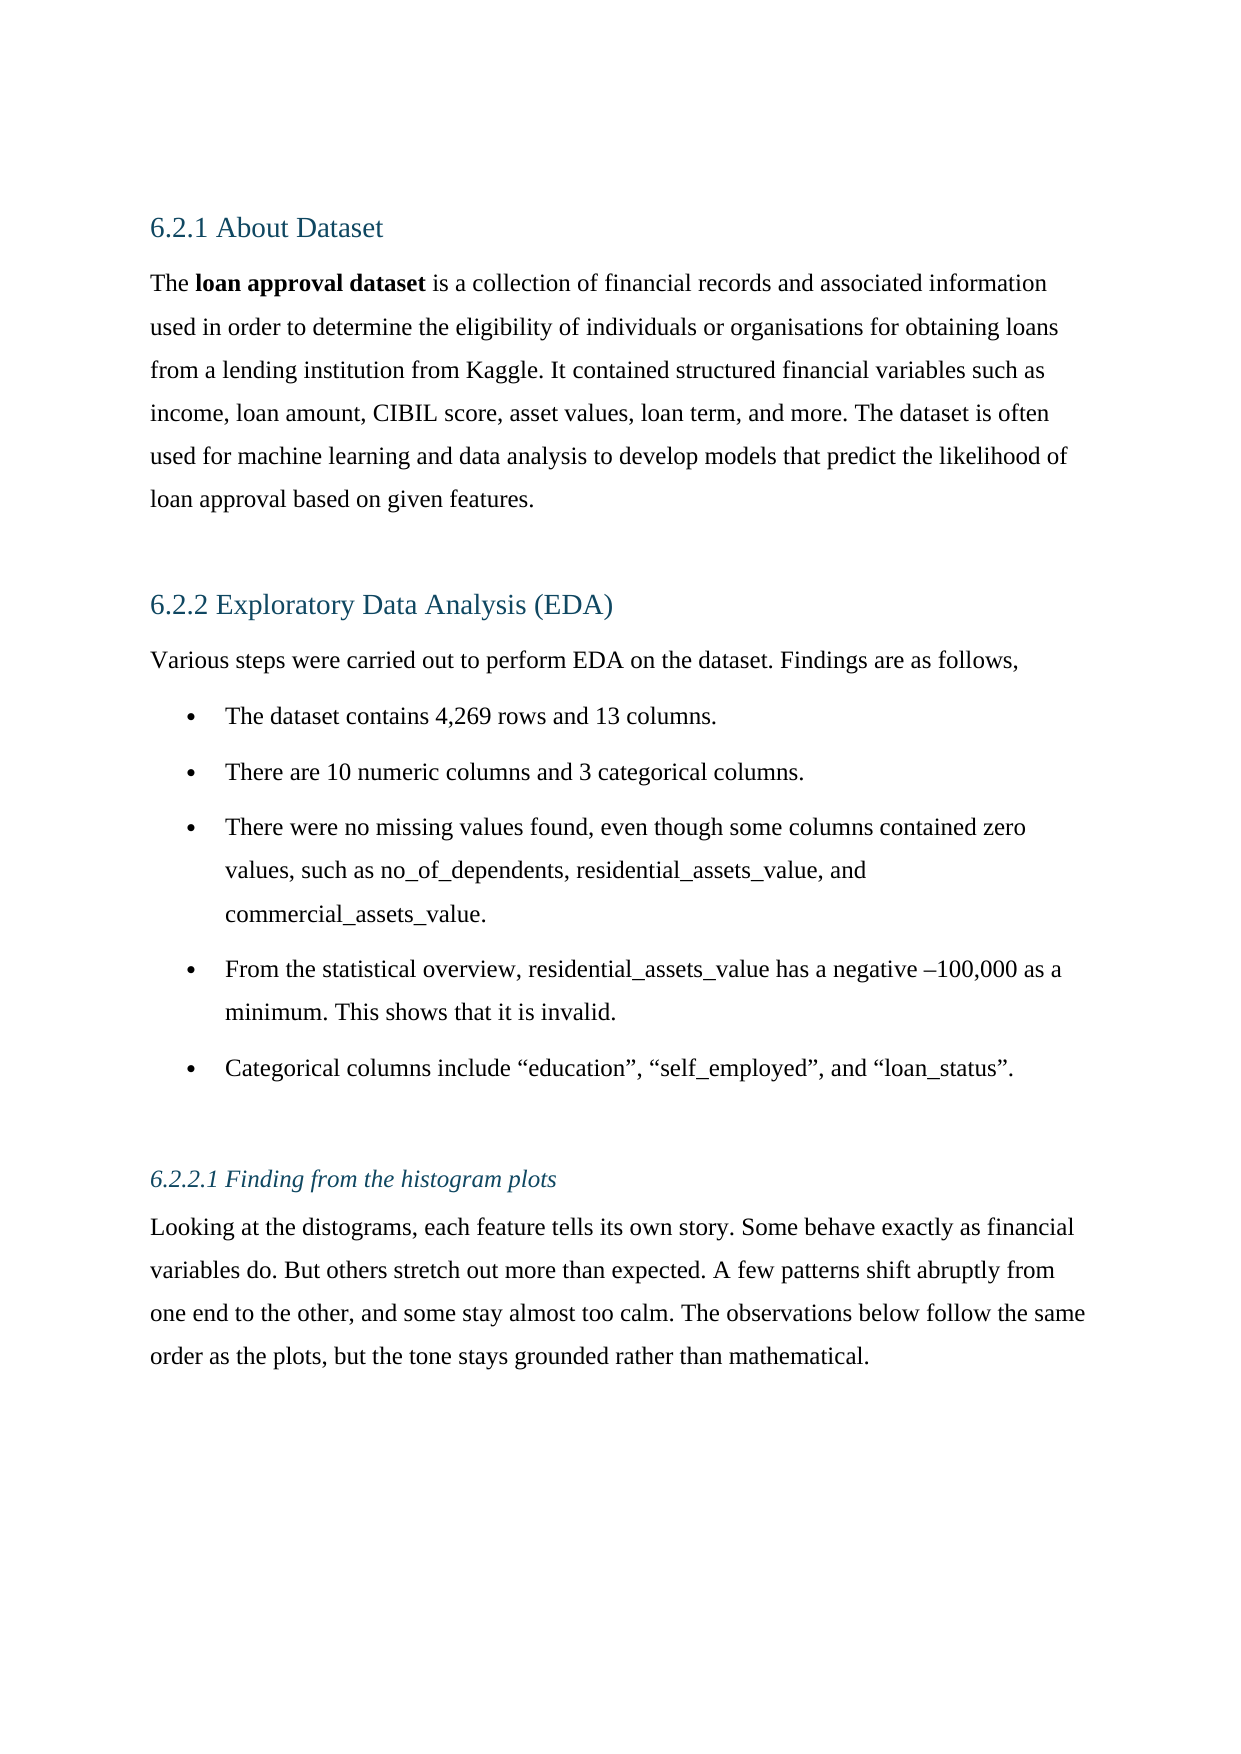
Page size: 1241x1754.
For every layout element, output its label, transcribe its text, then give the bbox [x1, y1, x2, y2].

list There were no missing values found, even though some columns contained zero values, such as no_of_dependents, residential_assets_value, and commercial_assets_value. [187, 812, 1090, 927]
text Looking at the distograms, each feature tells its own story. Some behave exactly as financial variables do. But others stretch out more than expected. A few patterns shift abruptly from one end to the other, and some stay almost too calm. The observations below follow the same order as the plots, but the tone stays grounded rather than mathematical. [150, 1212, 1090, 1370]
subtitle 6.2.1 About Dataset [150, 210, 1090, 243]
list The dataset contains 4,269 rows and 13 columns. [187, 701, 1090, 730]
subtitle 6.2.2 Exploratory Data Analysis (EDA) [150, 587, 1090, 621]
text The loan approval dataset is a collection of financial records and associated information used in order to determine the eligibility of individuals or organisations for obtaining loans from a lending institution from Kaggle. It contained structured financial variables such as income, loan amount, CIBIL score, asset values, loan term, and more. The dataset is often used for machine learning and data analysis to develop models that predict the likelihood of loan approval based on given features. [150, 268, 1090, 513]
text Various steps were carried out to perform EDA on the dataset. Findings are as follows, [150, 646, 1090, 674]
list There are 10 numeric columns and 3 categorical columns. [187, 757, 1090, 786]
list From the statistical overview, residential_assets_value has a negative –100,000 as a minimum. This shows that it is invalid. [187, 954, 1090, 1026]
list Categorical columns include “education”, “self_employed”, and “loan_status”. [187, 1053, 1090, 1082]
subtitle 6.2.2.1 Finding from the histogram plots [150, 1164, 1090, 1193]
